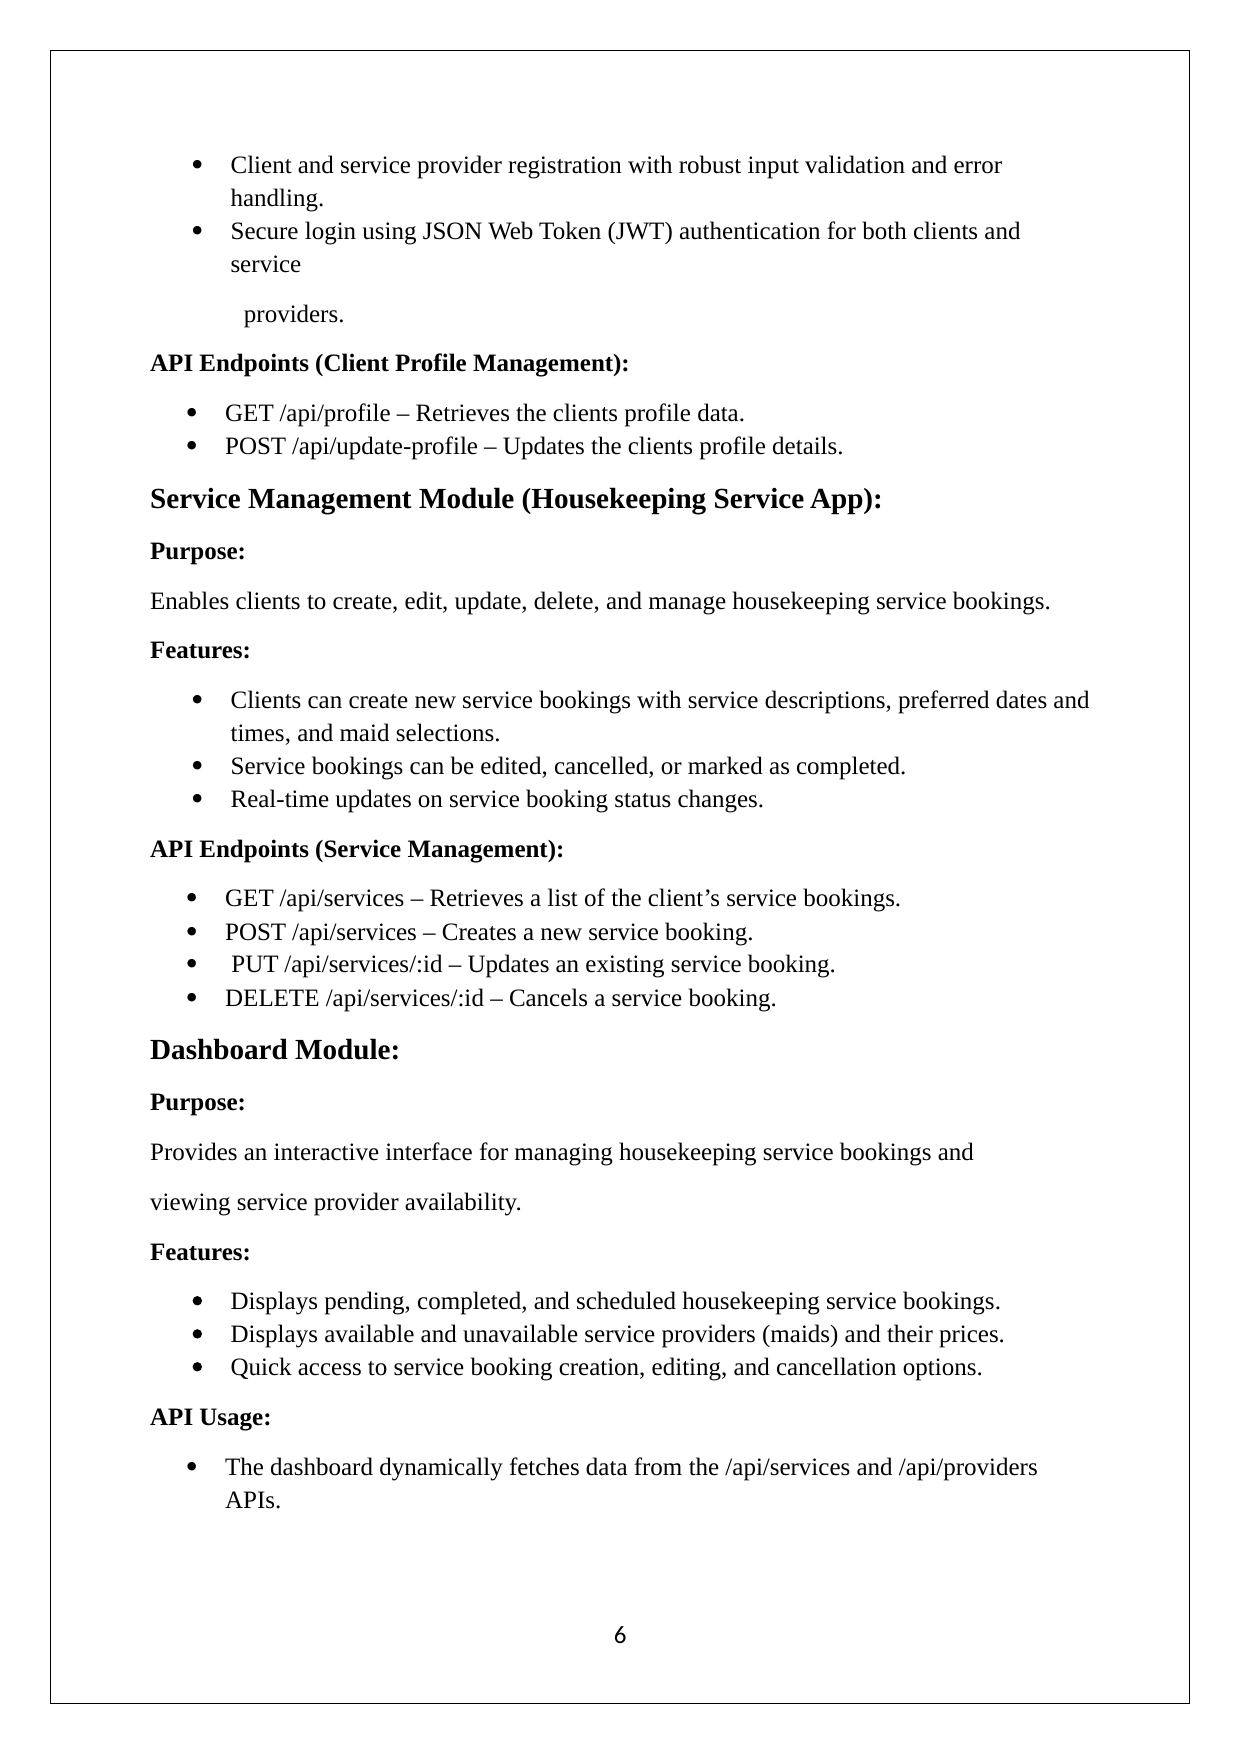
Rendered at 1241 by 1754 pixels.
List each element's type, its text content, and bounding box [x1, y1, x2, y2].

text API Endpoints (Client Profile Management): [150, 348, 1090, 377]
text providers. [150, 299, 1090, 327]
text Features: [150, 1237, 1090, 1265]
text Dashboard Module: [150, 1032, 1090, 1066]
text API Endpoints (Service Management): [150, 834, 1090, 863]
list GET /api/services – Retrieves a list of the client’s service bookings. [187, 883, 1090, 912]
list Quick access to service booking creation, editing, and cancellation options. [193, 1352, 1090, 1381]
list DELETE /api/services/:id – Cancels a service booking. [187, 983, 1090, 1011]
text viewing service provider availability. [150, 1187, 1090, 1216]
list The dashboard dynamically fetches data from the /api/services and /api/providers APIs. [187, 1452, 1090, 1513]
text Service Management Module (Housekeeping Service App): [150, 481, 1090, 514]
list Real-time updates on service booking status changes. [193, 784, 1090, 813]
text API Usage: [150, 1402, 1090, 1431]
text Features: [150, 635, 1090, 664]
text Purpose: [150, 536, 1090, 565]
list POST /api/services – Creates a new service booking. [187, 917, 1090, 945]
text Provides an interactive interface for managing housekeeping service bookings and [150, 1137, 1090, 1166]
list Displays available and unavailable service providers (maids) and their prices. [193, 1319, 1090, 1348]
text Enables clients to create, edit, update, delete, and manage housekeeping service bookings. [150, 586, 1090, 614]
list Service bookings can be edited, cancelled, or marked as completed. [193, 751, 1090, 780]
text Purpose: [150, 1087, 1090, 1116]
list POST /api/update-profile – Updates the clients profile details. [187, 431, 1090, 460]
list Secure login using JSON Web Token (JWT) authentication for both clients and service [193, 216, 1090, 278]
list Clients can create new service bookings with service descriptions, preferred dates and times, and maid selections. [193, 685, 1090, 747]
list PUT /api/services/:id – Updates an existing service booking. [187, 949, 1090, 978]
list Displays pending, completed, and scheduled housekeeping service bookings. [193, 1286, 1090, 1315]
list GET /api/profile – Retrieves the clients profile data. [187, 398, 1090, 427]
list Client and service provider registration with robust input validation and error handling. [193, 150, 1090, 212]
